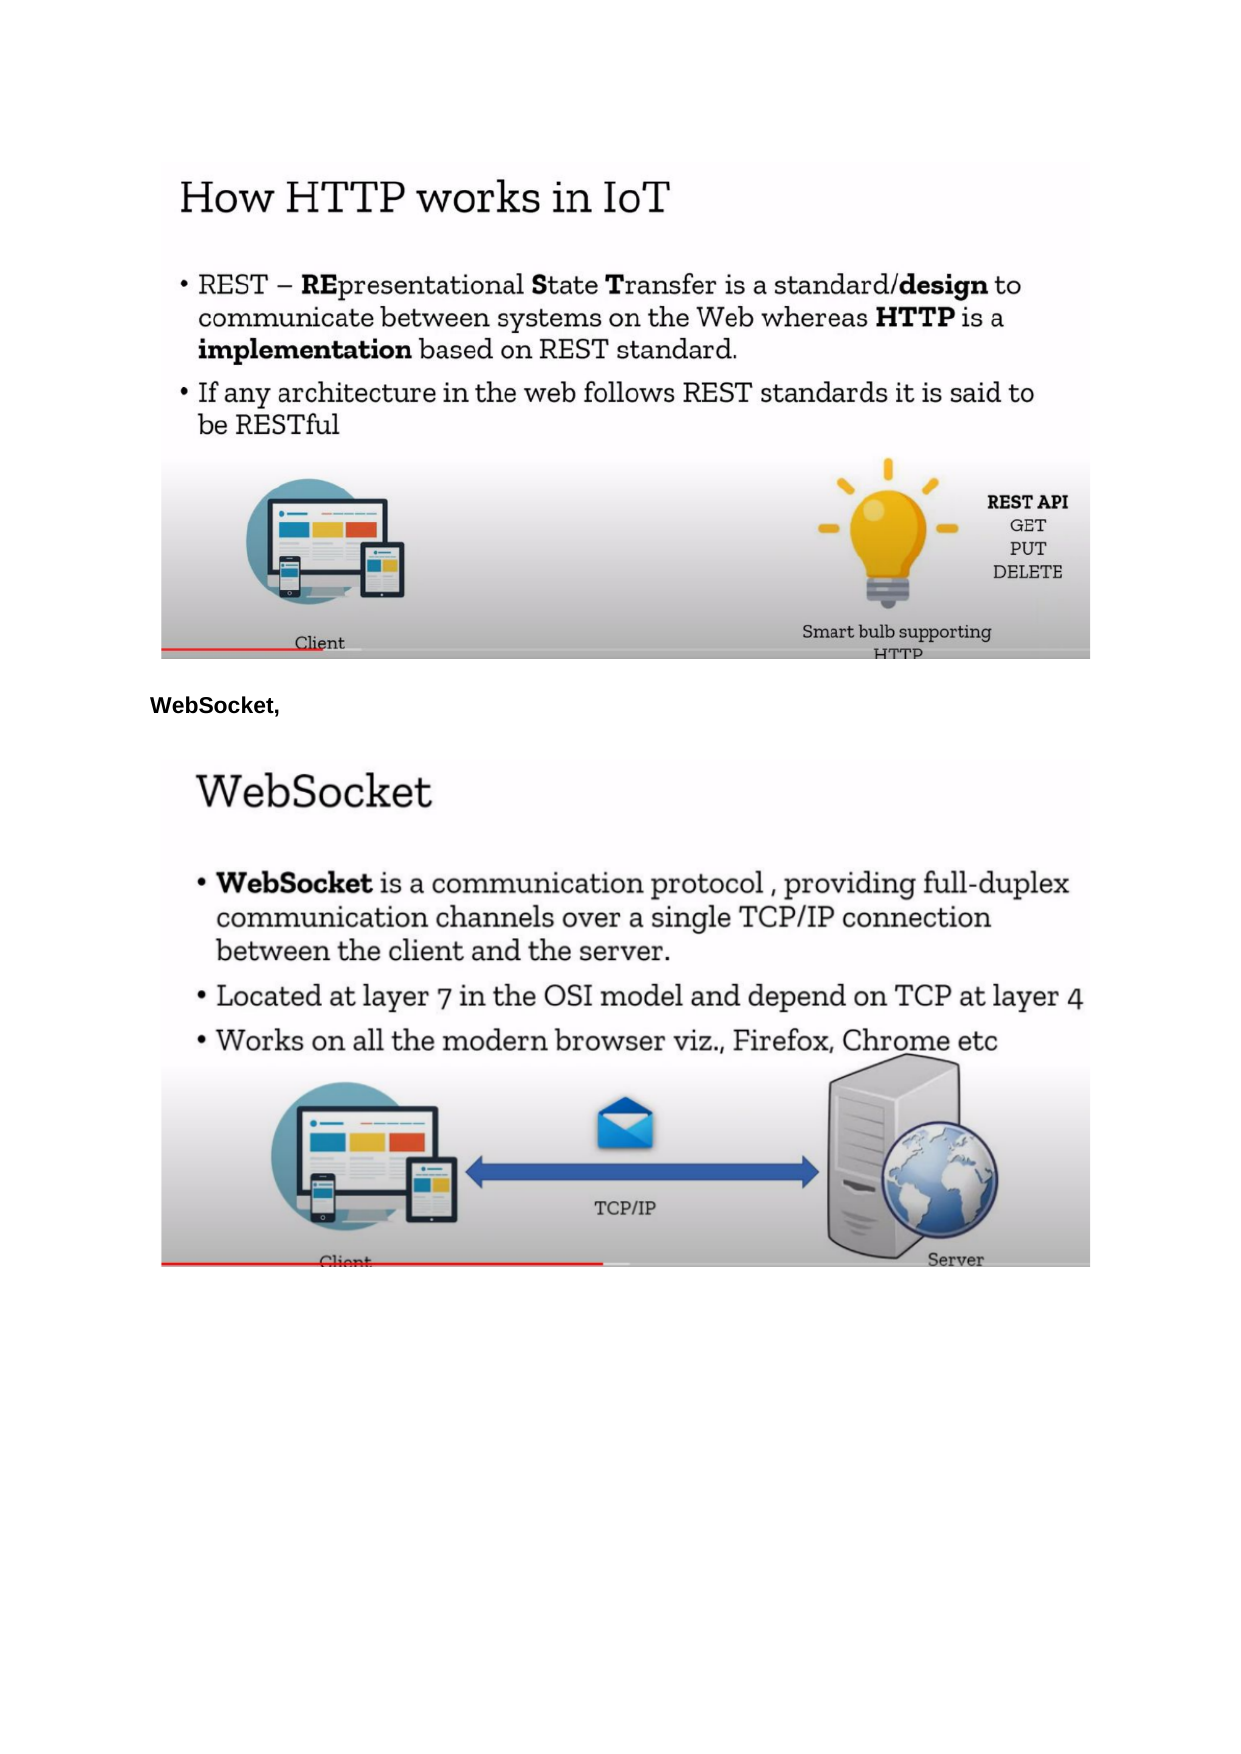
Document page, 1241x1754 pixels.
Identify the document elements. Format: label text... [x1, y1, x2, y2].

picture [150, 722, 1091, 1267]
picture [150, 150, 1091, 659]
text WebSocket, [150, 692, 1090, 719]
